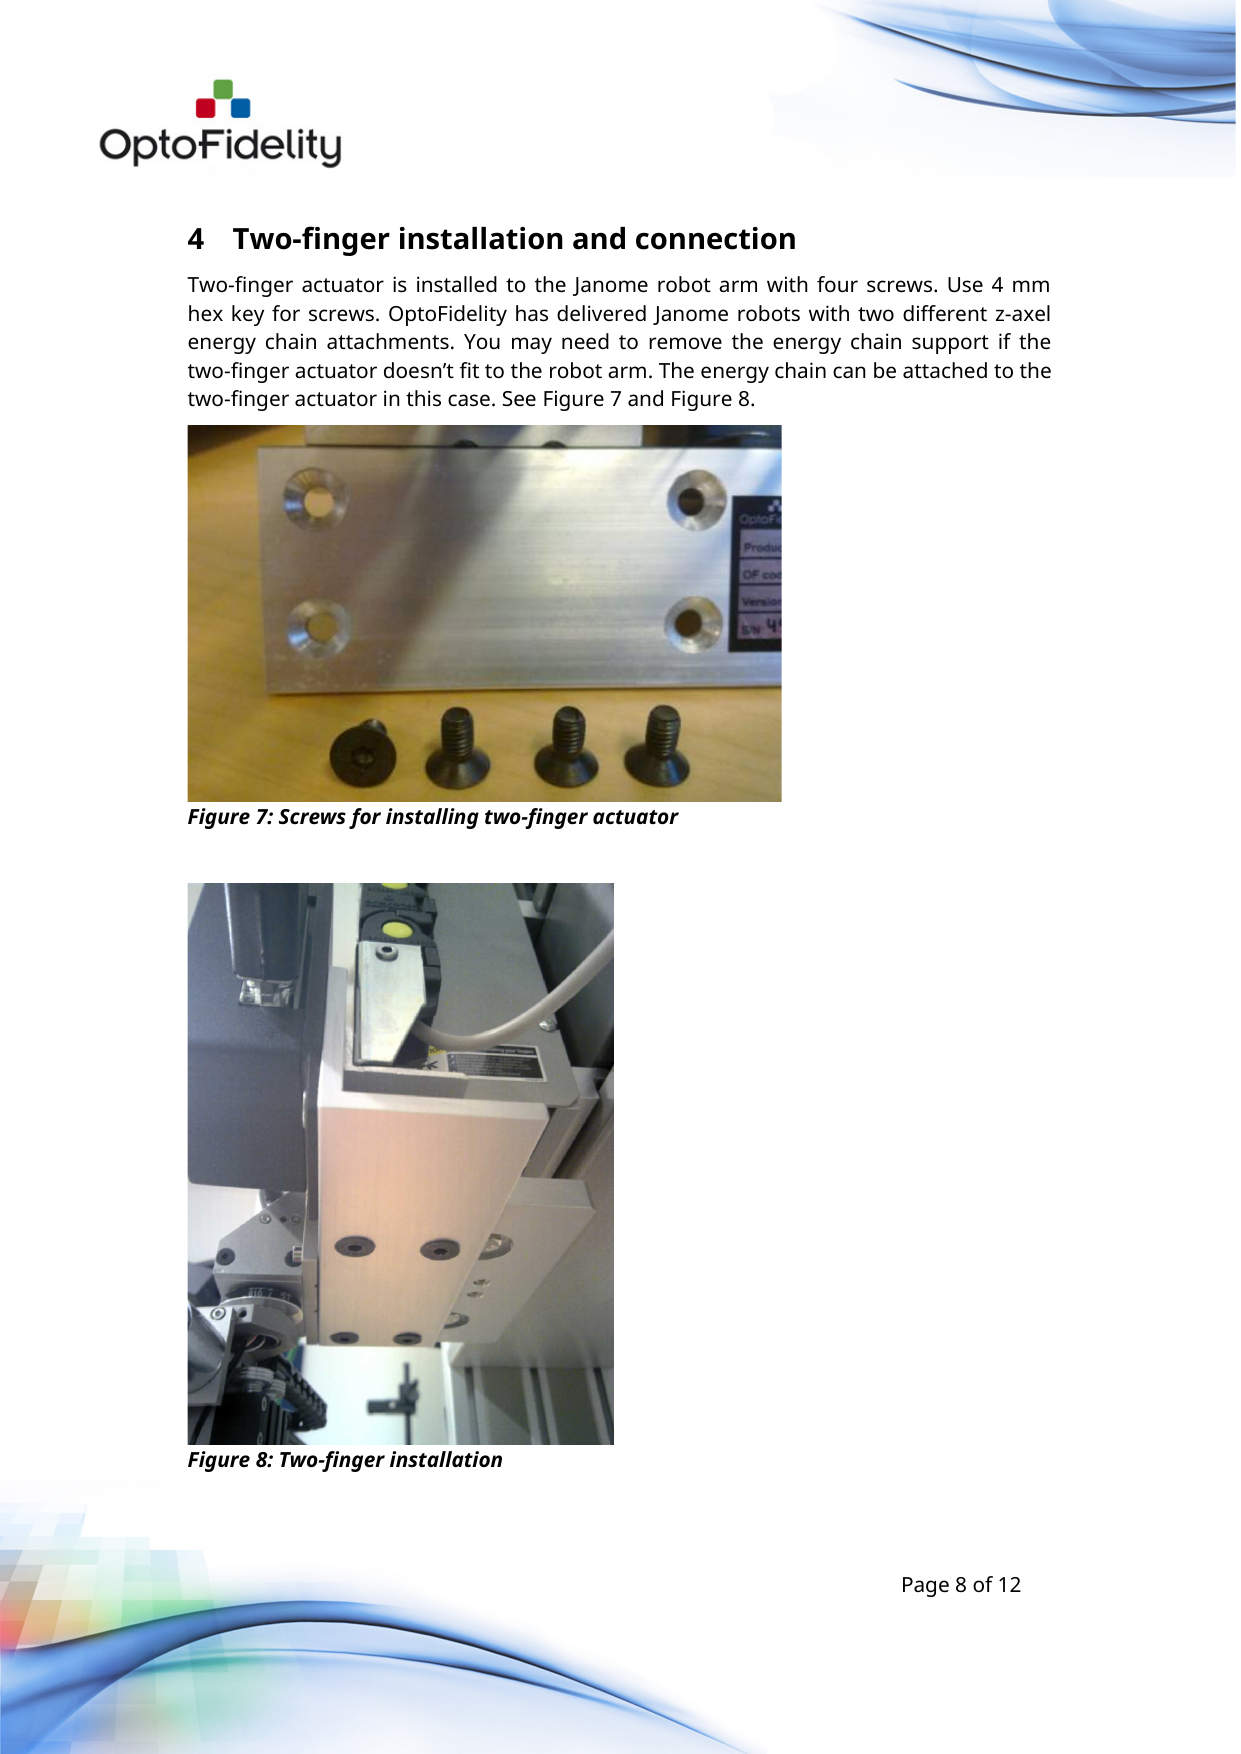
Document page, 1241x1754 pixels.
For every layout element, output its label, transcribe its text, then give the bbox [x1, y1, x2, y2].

text Figure 7: Screws for installing two-finger actuator [187, 802, 1053, 830]
picture [0, 1474, 768, 1754]
text Two-finger actuator is installed to the Janome robot arm with four screws. Use 4 mm hex key for screws. OptoFidelity has delivered Janome robots with two different z-axel energy chain attachments. You may need to remove the energy chain support if the two-finger actuator doesn’t fit to the robot arm. The energy chain can be attached to the two-finger actuator in this case. See Figure 7 and Figure 8. [187, 271, 1053, 413]
subtitle Two-finger installation and connection [187, 218, 1053, 258]
picture [187, 425, 782, 802]
picture [187, 883, 614, 1445]
picture [84, 0, 1236, 177]
text Figure 8: Two-finger installation [187, 1445, 1053, 1473]
